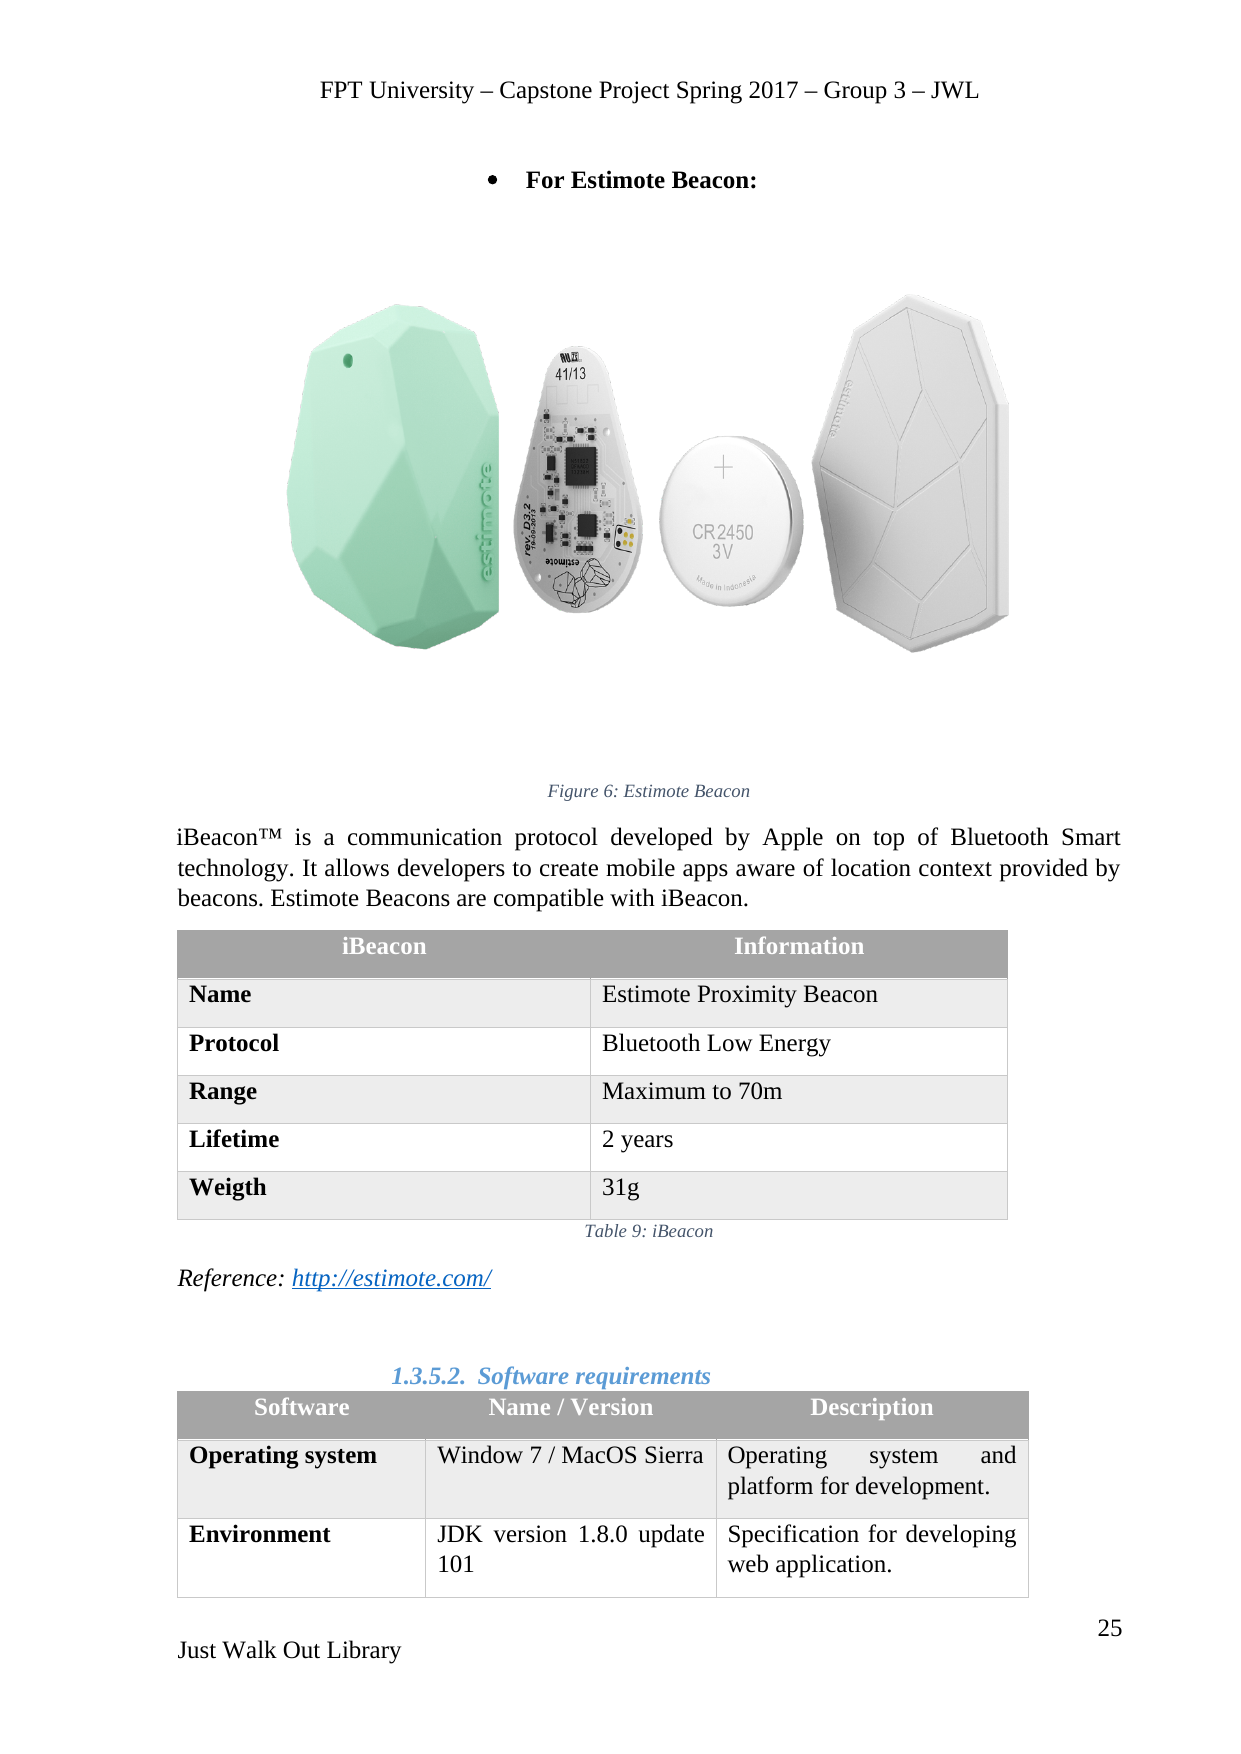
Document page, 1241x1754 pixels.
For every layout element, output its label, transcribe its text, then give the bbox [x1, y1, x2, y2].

table_cell Protocol [178, 1028, 590, 1075]
table_cell Environment [178, 1519, 425, 1597]
text Reference: http://estimote.com/ [177, 1263, 1122, 1291]
table_cell Maximum to 70m [591, 1076, 1007, 1123]
table_cell Name [178, 980, 590, 1027]
subtitle Software requirements [391, 1361, 1122, 1390]
list For Estimote Beacon: [488, 165, 1122, 194]
table_cell Weigth [178, 1172, 590, 1219]
table_cell 2 years [591, 1124, 1007, 1171]
table_cell Specification for developing web application. [717, 1519, 1028, 1597]
table_header iBeacon [178, 931, 590, 978]
table_cell Bluetooth Low Energy [591, 1028, 1007, 1075]
table_header Name / Version [426, 1393, 716, 1439]
table_cell Estimote Proximity Beacon [591, 980, 1007, 1027]
table_cell Range [178, 1076, 590, 1123]
table_cell Lifetime [178, 1124, 590, 1171]
table_cell JDK version 1.8.0 update 101 [426, 1519, 716, 1597]
text Figure 6: Estimote Beacon [177, 780, 1122, 802]
picture [178, 212, 1122, 762]
text iBeacon™ is a communication protocol developed by Apple on top of Bluetooth Smart technology. It allows developers to create mobile apps aware of location context provided by beacons. Estimote Beacons are compatible with iBeacon. [176, 822, 1122, 912]
table_cell Operating system [178, 1441, 425, 1518]
table_header Information [591, 931, 1007, 978]
table_cell Operating system and platform for development. [717, 1441, 1028, 1518]
table_cell 31g [591, 1172, 1007, 1219]
table_header Software [178, 1393, 425, 1439]
table_cell Window 7 / MacOS Sierra [426, 1441, 716, 1518]
table_header Description [717, 1393, 1028, 1439]
text Table 9: iBeacon [177, 1220, 1122, 1242]
